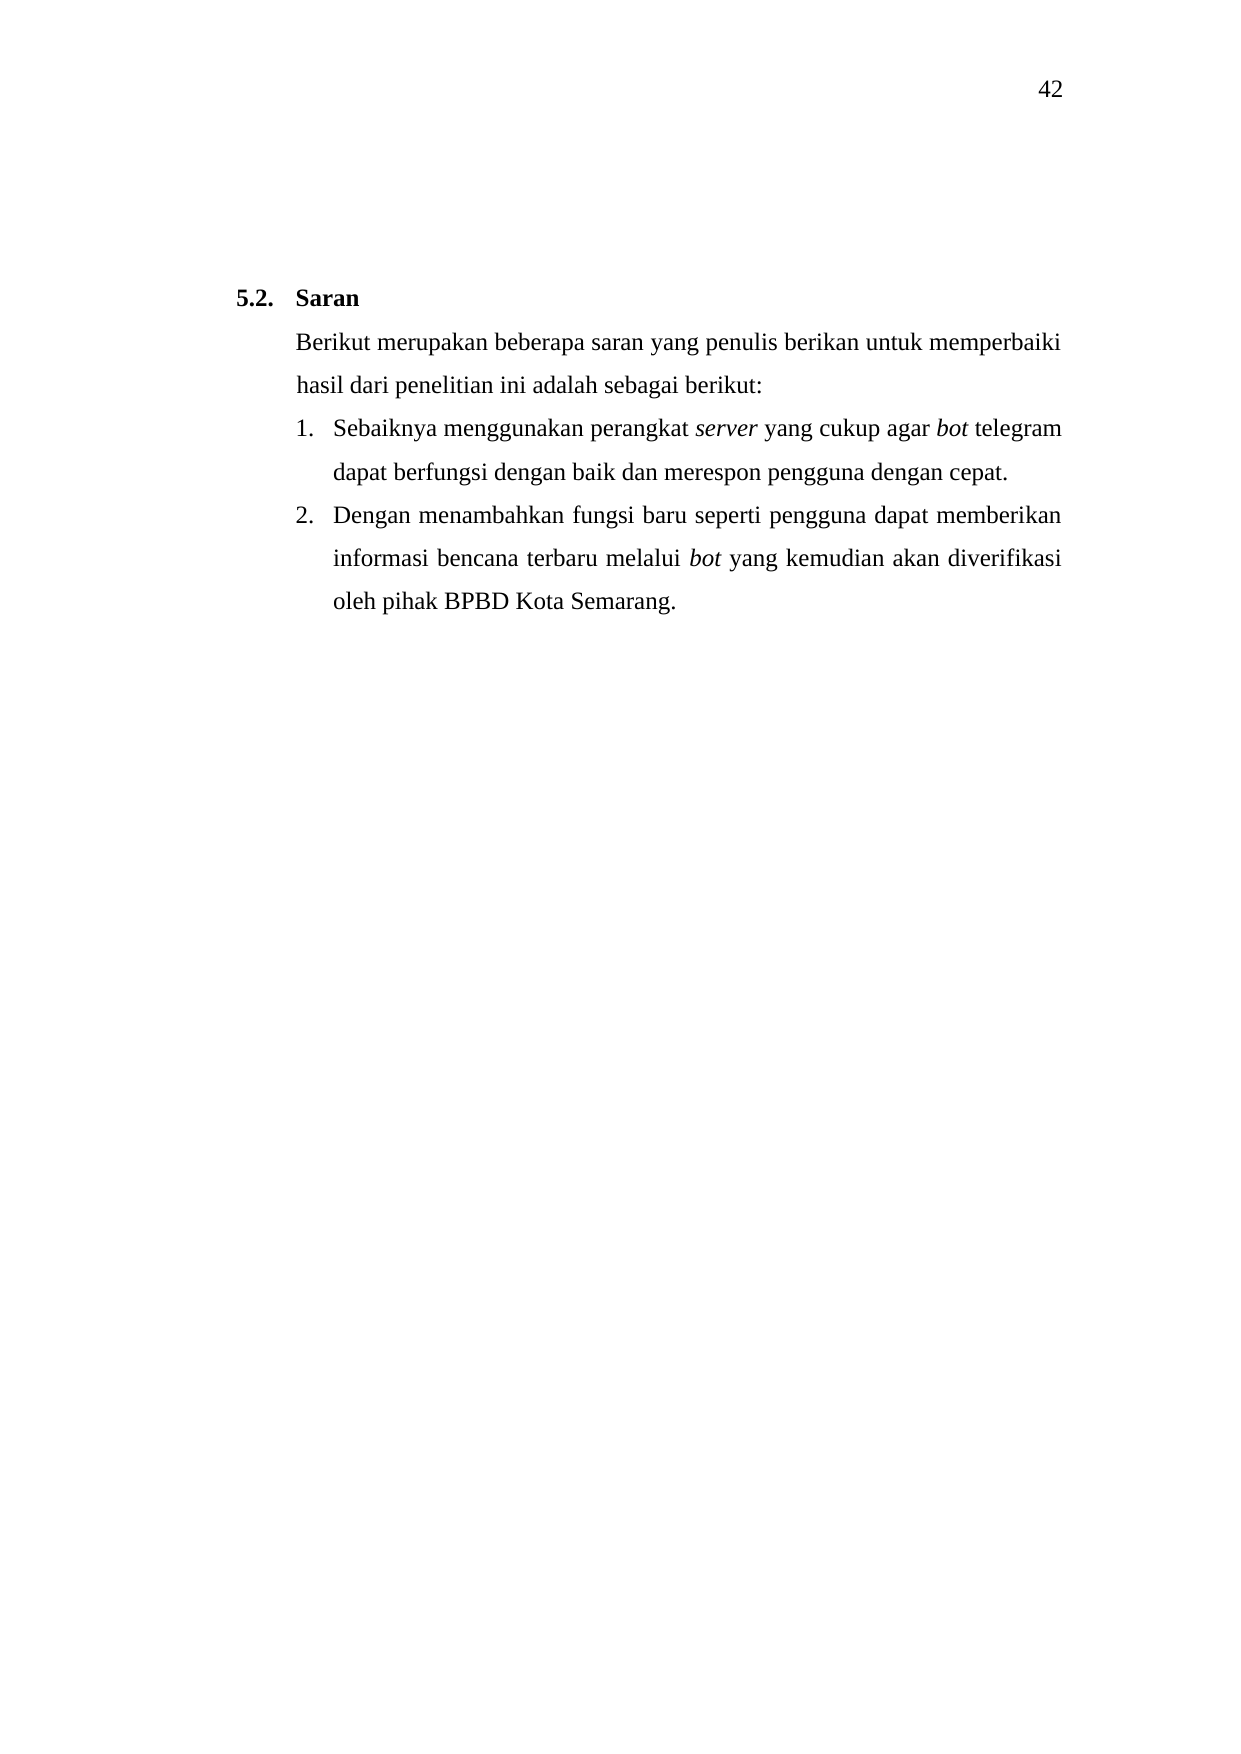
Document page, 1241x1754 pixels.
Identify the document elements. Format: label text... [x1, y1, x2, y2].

subtitle Saran [236, 283, 1062, 312]
list Dengan menambahkan fungsi baru seperti pengguna dapat memberikan informasi bencana terbaru melalui bot yang kemudian akan diverifikasi oleh pihak BPBD Kota Semarang. [295, 500, 1062, 615]
text Berikut merupakan beberapa saran yang penulis berikan untuk memperbaiki hasil dari penelitian ini adalah sebagai berikut: [295, 327, 1062, 398]
list Sebaiknya menggunakan perangkat server yang cukup agar bot telegram dapat berfungsi dengan baik dan merespon pengguna dengan cepat. [295, 413, 1062, 485]
